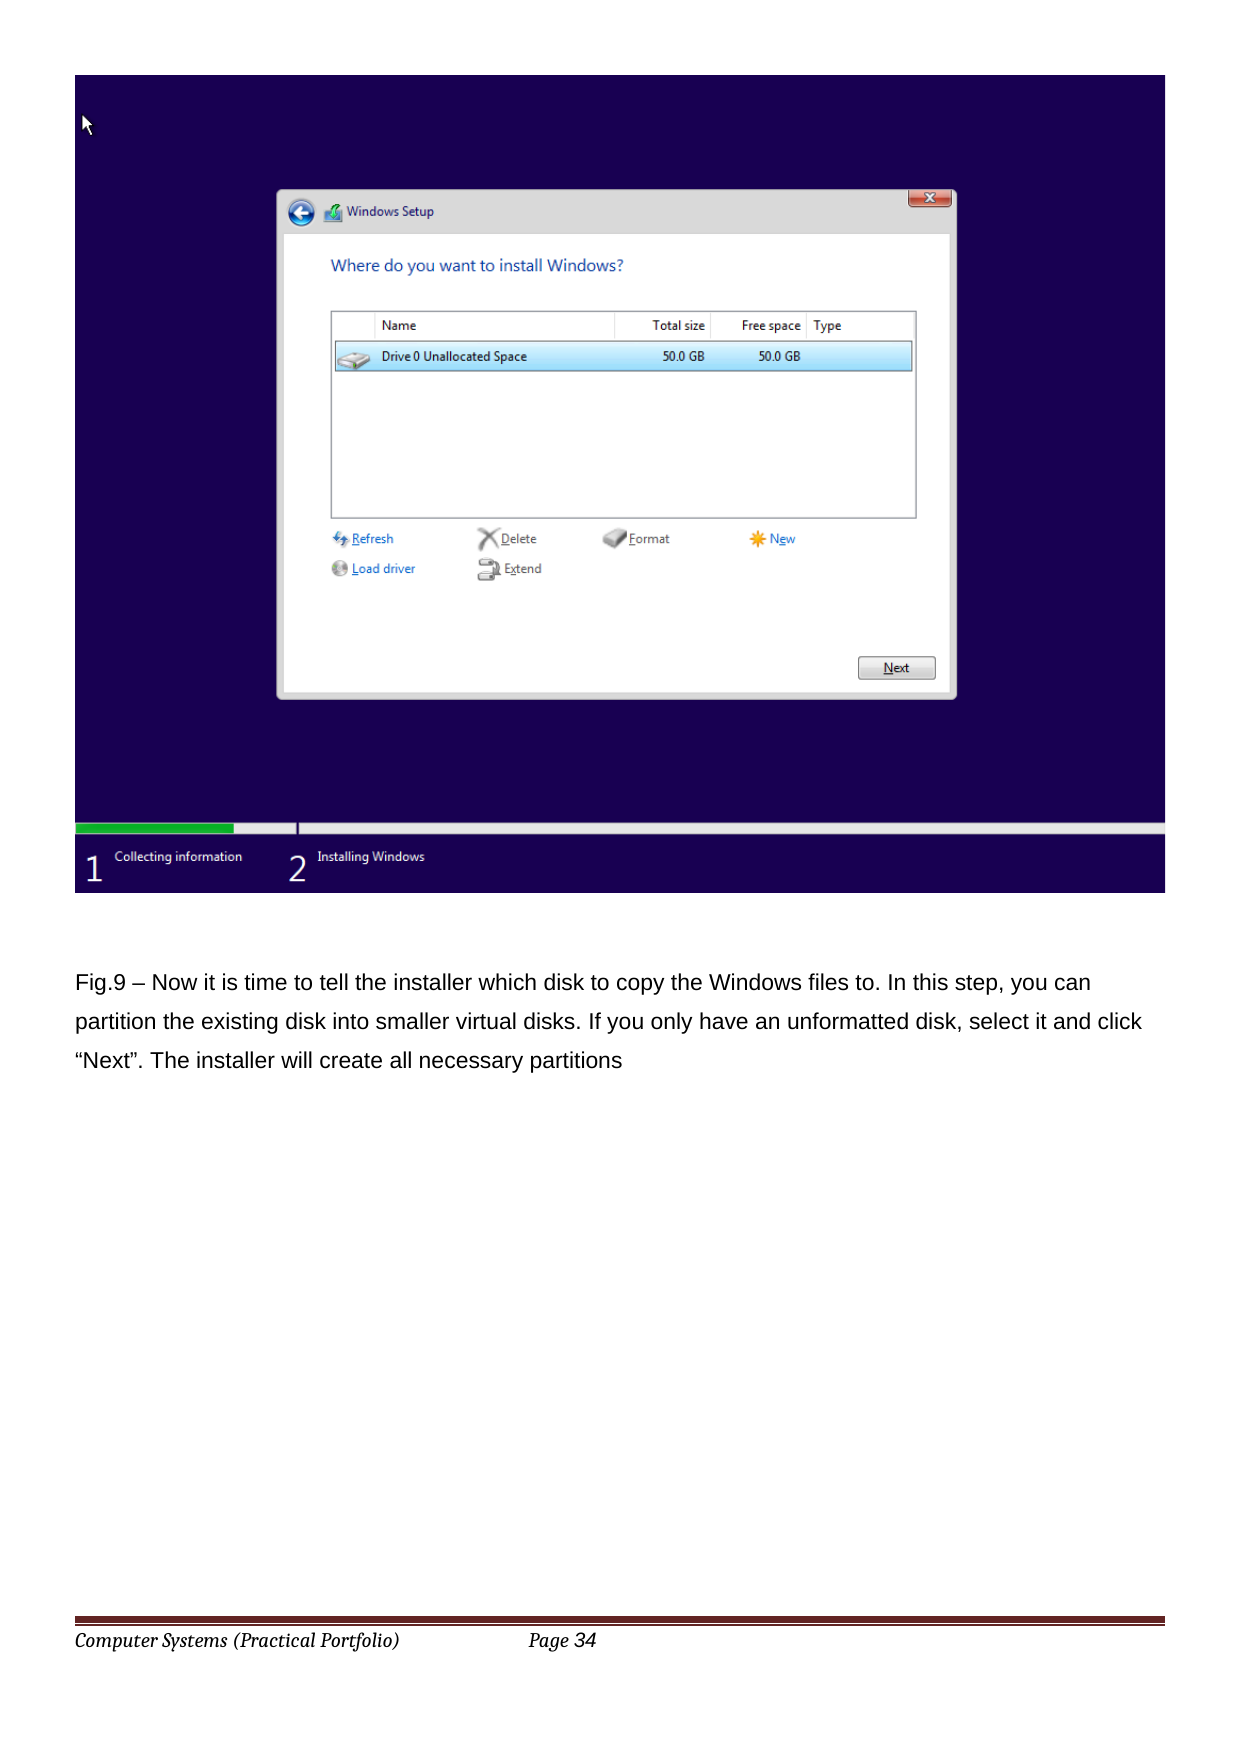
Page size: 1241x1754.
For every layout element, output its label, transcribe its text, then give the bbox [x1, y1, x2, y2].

picture [75, 75, 1166, 893]
text Fig.9 – Now it is time to tell the installer which disk to copy the Windows files to. In this step, you can partition the existing disk into smaller virtual disks. If you only have an unformatted disk, select it and click “Next”. The installer will create all necessary partitions [75, 968, 1165, 1074]
